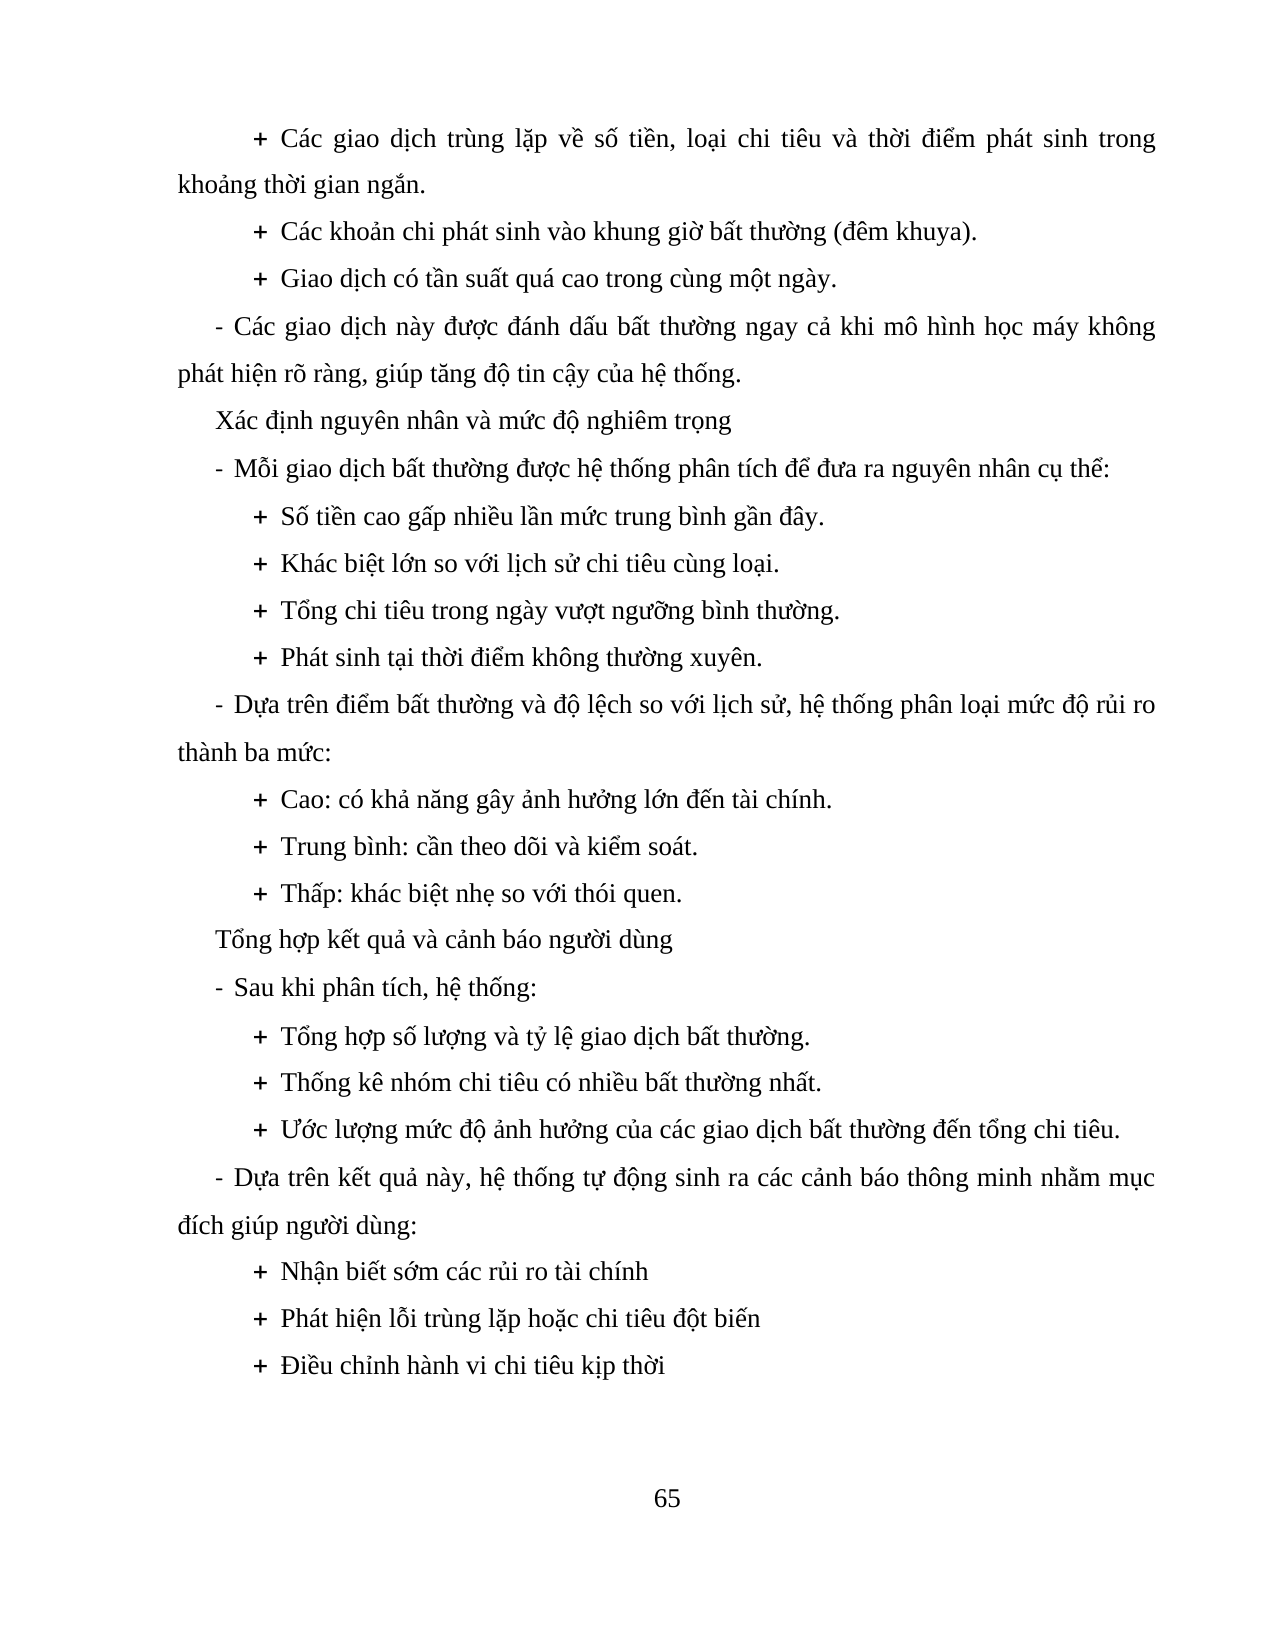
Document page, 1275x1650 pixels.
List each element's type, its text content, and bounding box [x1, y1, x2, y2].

text Giao dịch có tần suất quá cao trong cùng một ngày. [177, 262, 1157, 293]
text Phát hiện lỗi trùng lặp hoặc chi tiêu đột biến [177, 1302, 1157, 1334]
text Tổng hợp số lượng và tỷ lệ giao dịch bất thường. [177, 1020, 1157, 1051]
text Ước lượng mức độ ảnh hưởng của các giao dịch bất thường đến tổng chi tiêu. [177, 1113, 1157, 1145]
text Mỗi giao dịch bất thường được hệ thống phân tích để đưa ra nguyên nhân cụ thể: [177, 451, 1157, 484]
text Các giao dịch này được đánh dấu bất thường ngay cả khi mô hình học máy không phát hiện rõ ràng, giúp tăng độ tin cậy của hệ thống. [177, 309, 1157, 388]
text Khác biệt lớn so với lịch sử chi tiêu cùng loại. [177, 547, 1157, 578]
text Thấp: khác biệt nhẹ so với thói quen. [177, 877, 1157, 908]
text Thống kê nhóm chi tiêu có nhiều bất thường nhất. [177, 1067, 1157, 1098]
text Các khoản chi phát sinh vào khung giờ bất thường (đêm khuya). [177, 215, 1157, 246]
text Các giao dịch trùng lặp về số tiền, loại chi tiêu và thời điểm phát sinh trong khoảng thời gian ngắn. [177, 122, 1157, 199]
text Điều chỉnh hành vi chi tiêu kịp thời [177, 1349, 1157, 1381]
text Tổng chi tiêu trong ngày vượt ngưỡng bình thường. [177, 594, 1157, 625]
text Số tiền cao gấp nhiều lần mức trung bình gần đây. [177, 500, 1157, 531]
text Nhận biết sớm các rủi ro tài chính [177, 1256, 1157, 1287]
text Dựa trên điểm bất thường và độ lệch so với lịch sử, hệ thống phân loại mức độ rủi ro thành ba mức: [177, 688, 1157, 767]
text Sau khi phân tích, hệ thống: [177, 970, 1157, 1003]
text Tổng hợp kết quả và cảnh báo người dùng [177, 923, 1157, 955]
text Dựa trên kết quả này, hệ thống tự động sinh ra các cảnh báo thông minh nhằm mục đích giúp người dùng: [177, 1160, 1157, 1240]
text Cao: có khả năng gây ảnh hưởng lớn đến tài chính. [177, 783, 1157, 814]
text Phát sinh tại thời điểm không thường xuyên. [177, 641, 1157, 672]
text Trung bình: cần theo dõi và kiểm soát. [177, 830, 1157, 861]
text Xác định nguyên nhân và mức độ nghiêm trọng [177, 404, 1157, 435]
